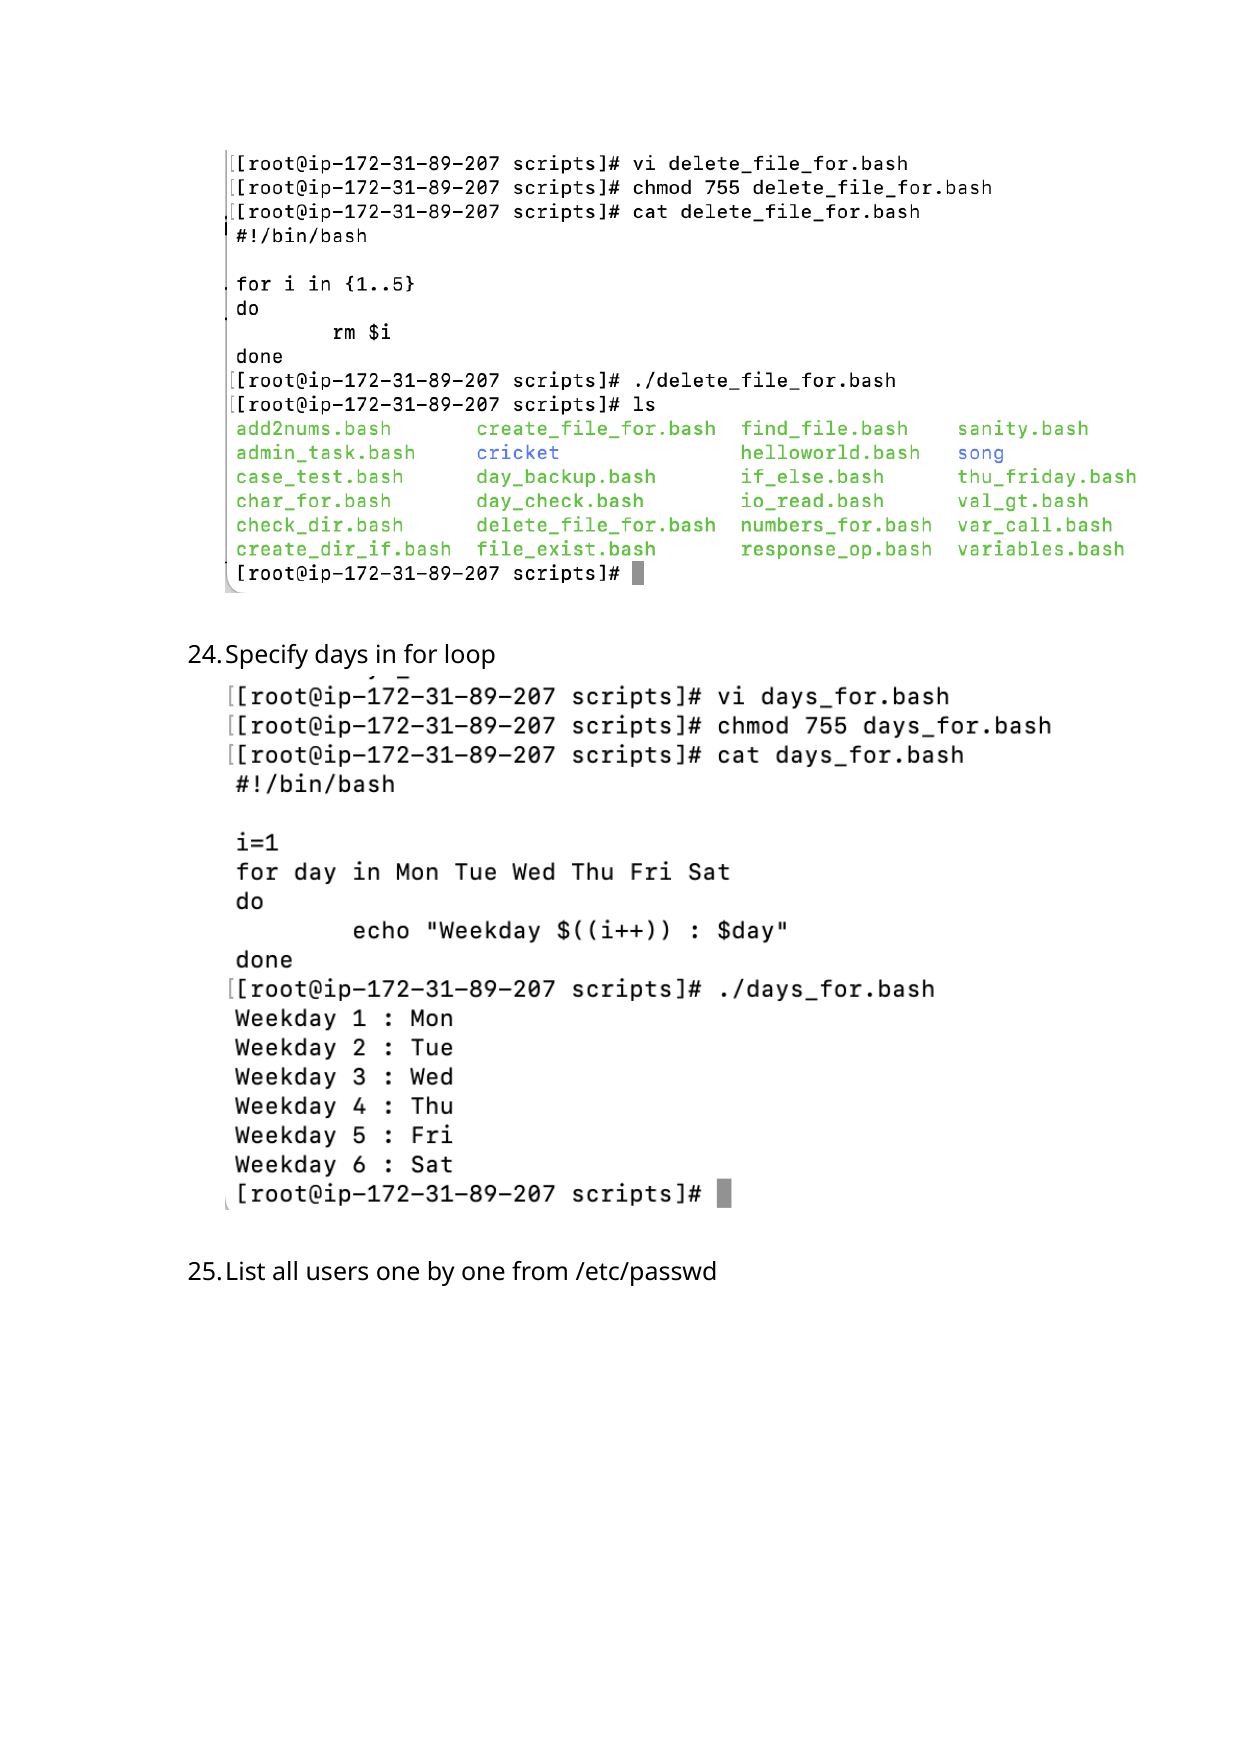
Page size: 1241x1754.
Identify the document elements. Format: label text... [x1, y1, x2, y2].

list List all users one by one from /etc/passwd [187, 1254, 1090, 1288]
picture [225, 676, 1140, 1210]
picture [225, 150, 1166, 593]
list Specify days in for loop [187, 637, 1090, 671]
